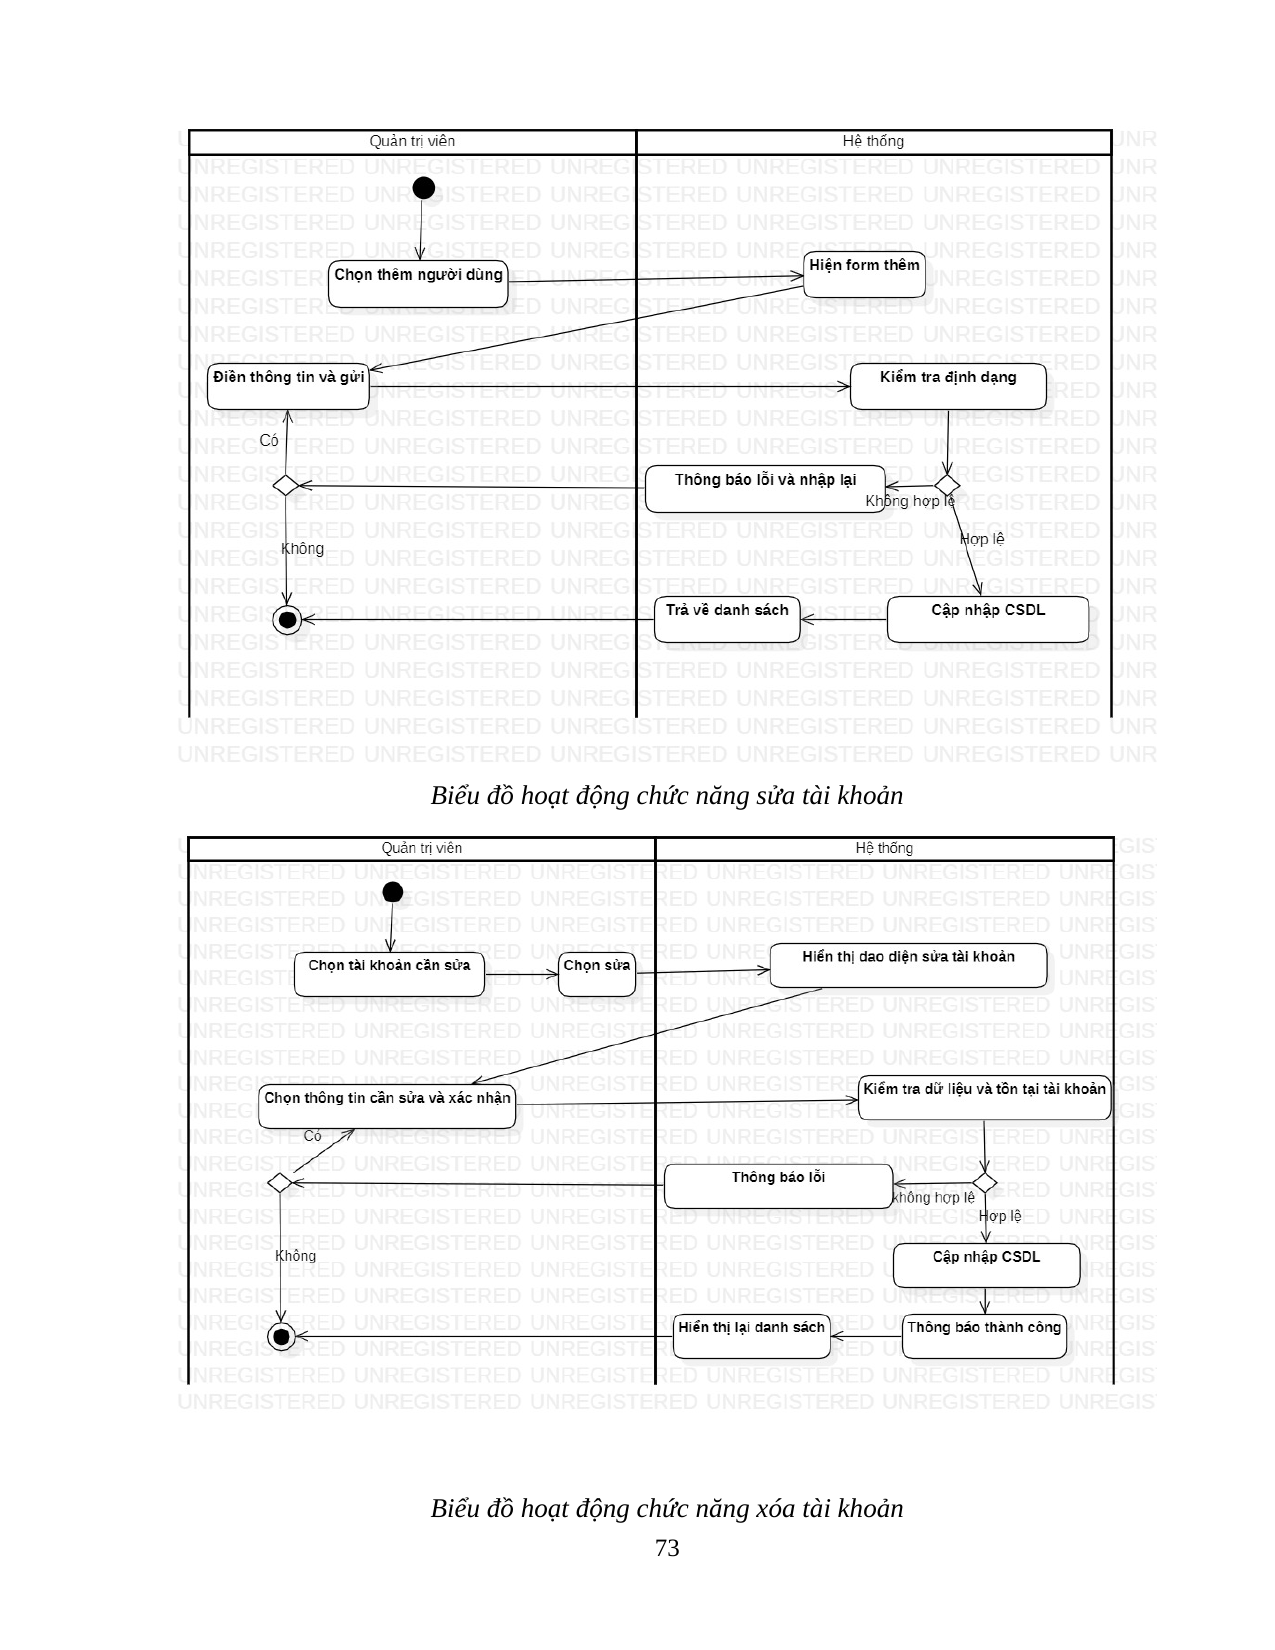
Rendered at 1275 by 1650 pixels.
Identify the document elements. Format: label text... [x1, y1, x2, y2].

picture [177, 118, 1157, 763]
text Biểu đồ hoạt động chức năng xóa tài khoản [177, 1492, 1157, 1523]
picture [177, 827, 1157, 1428]
text Biểu đồ hoạt động chức năng sửa tài khoản [177, 779, 1157, 810]
